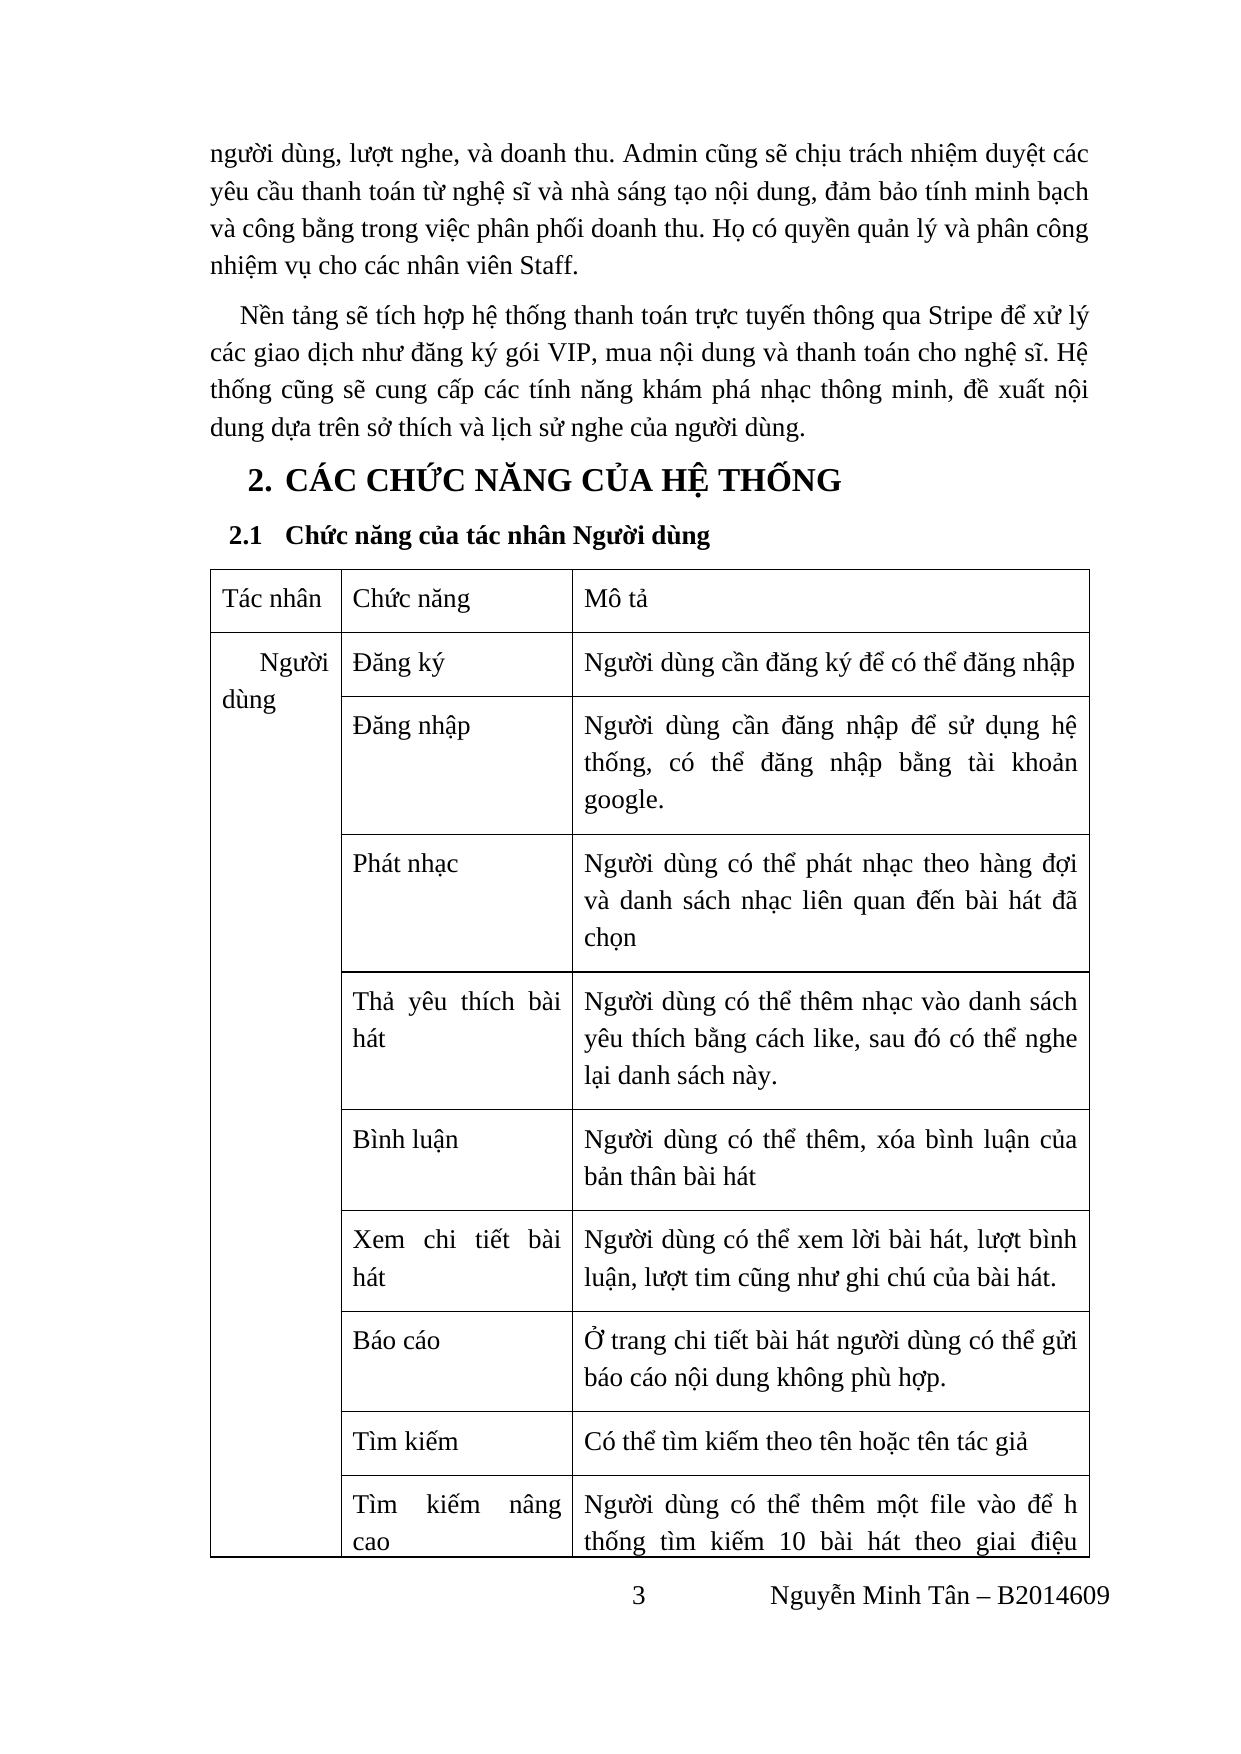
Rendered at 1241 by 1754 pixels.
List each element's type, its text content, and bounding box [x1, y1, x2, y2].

list Nền tảng sẽ tích hợp hệ thống thanh toán trực tuyến thông qua Stripe để xử lý các giao dịch như đăng ký gói VIP, mua nội dung và thanh toán cho nghệ sĩ. Hệ thống cũng sẽ cung cấp các tính năng khám phá nhạc thông minh, đề xuất nội dung dựa trên sở thích và lịch sử nghe của người dùng. [210, 299, 1090, 442]
table_cell Xem chi tiết bài hát [342, 1211, 572, 1311]
table_header Tác nhân [211, 570, 341, 632]
table_cell Tìm kiếm [342, 1412, 572, 1474]
table_cell Người dùng có thể phát nhạc theo hàng đợi và danh sách nhạc liên quan đến bài hát đã chọn [573, 835, 1089, 971]
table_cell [573, 1476, 1089, 1556]
table_cell Có thể tìm kiếm theo tên hoặc tên tác giả [573, 1412, 1089, 1474]
table_cell Báo cáo [342, 1312, 572, 1411]
subtitle Chức năng của tác nhân Người dùng [210, 519, 1090, 550]
table_cell Người dùng có thể xem lời bài hát, lượt bình luận, lượt tim cũng như ghi chú của bài hát. [573, 1211, 1089, 1311]
subtitle CÁC CHỨC NĂNG CỦA HỆ THỐNG [210, 461, 1090, 499]
table_cell Đăng nhập [342, 697, 572, 833]
table_cell Bình luận [342, 1110, 572, 1210]
table_cell Thả yêu thích bài hát [342, 973, 572, 1109]
table_cell Người dùng [211, 633, 341, 1556]
table_cell Người dùng cần đăng ký để có thể đăng nhập [573, 633, 1089, 696]
table_cell Đăng ký [342, 633, 572, 696]
table_cell Ở trang chi tiết bài hát người dùng có thể gửi báo cáo nội dung không phù hợp. [573, 1312, 1089, 1411]
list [210, 137, 1090, 280]
table_header Mô tả [573, 570, 1089, 632]
table_cell Tìm kiếm nâng cao [342, 1476, 572, 1556]
table_cell Người dùng có thể thêm nhạc vào danh sách yêu thích bằng cách like, sau đó có thể nghe lại danh sách này. [573, 973, 1089, 1109]
table_cell Phát nhạc [342, 835, 572, 971]
table_header Chức năng [342, 570, 572, 632]
table_cell Người dùng có thể thêm, xóa bình luận của bản thân bài hát [573, 1110, 1089, 1210]
table_cell Người dùng cần đăng nhập để sử dụng hệ thống, có thể đăng nhập bằng tài khoản google. [573, 697, 1089, 833]
